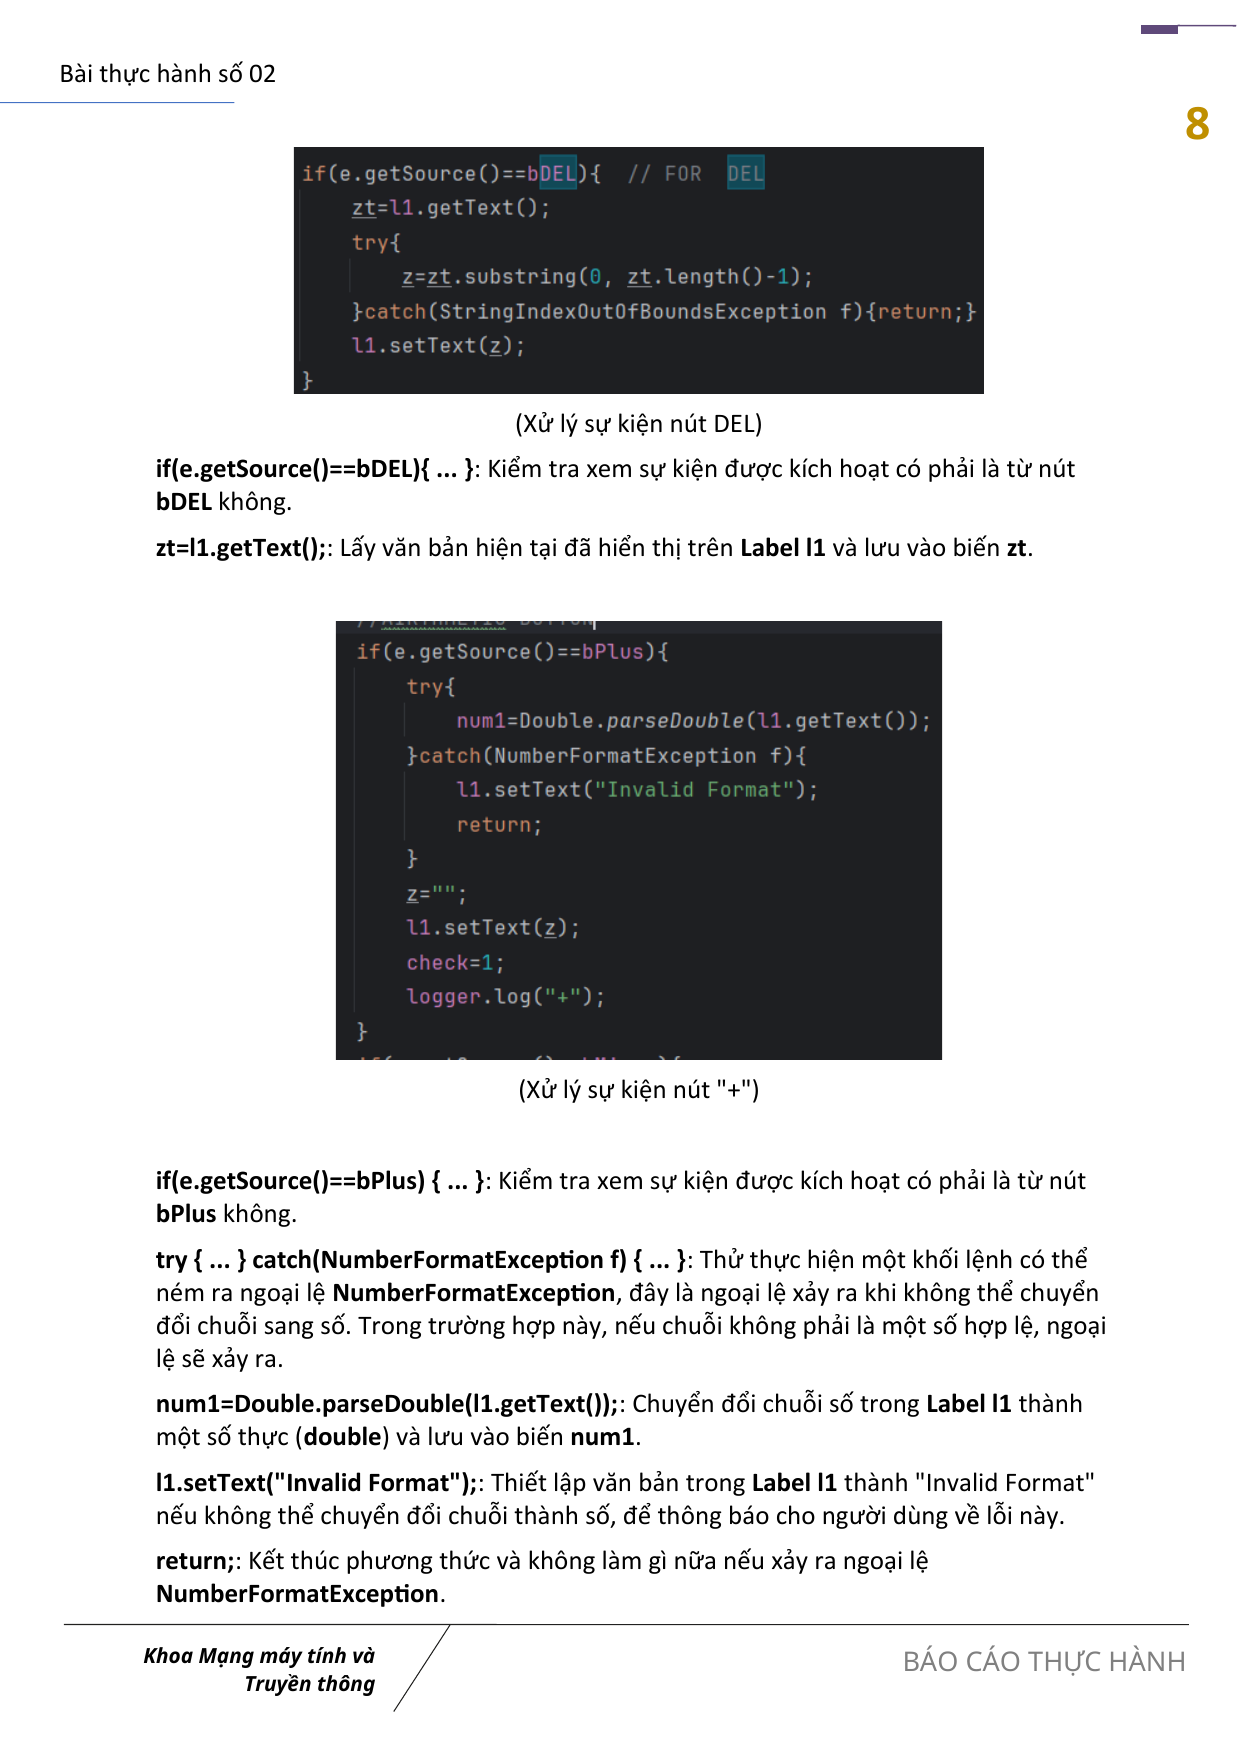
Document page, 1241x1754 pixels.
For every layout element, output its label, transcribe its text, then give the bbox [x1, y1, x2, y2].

picture [293, 147, 984, 394]
picture [335, 621, 943, 1060]
text l1.setText("Invalid Format");: Thiết lập văn bản trong Label l1 thành "Invalid Format" nếu không thể chuyển đổi chuỗi thành số, để thông báo cho người dùng về lỗi này. [156, 1465, 1122, 1531]
text zt=l1.getText();: Lấy văn bản hiện tại đã hiển thị trên Label l1 và lưu vào biến zt. [156, 530, 1122, 563]
text (Xử lý sự kiện nút "+") [156, 1072, 1122, 1105]
text if(e.getSource()==bDEL){ ... }: Kiểm tra xem sự kiện được kích hoạt có phải là từ nút bDEL không. [156, 451, 1122, 517]
text try { ... } catch(NumberFormatException f) { ... }: Thử thực hiện một khối lệnh có thể ném ra ngoại lệ NumberFormatException, đây là ngoại lệ xảy ra khi không thể chuyển đổi chuỗi sang số. Trong trường hợp này, nếu chuỗi không phải là một số hợp lệ, ngoại lệ sẽ xảy ra. [156, 1242, 1122, 1374]
text num1=Double.parseDouble(l1.getText());: Chuyển đổi chuỗi số trong Label l1 thành một số thực (double) và lưu vào biến num1. [156, 1386, 1122, 1452]
text (Xử lý sự kiện nút DEL) [156, 406, 1122, 439]
text return;: Kết thúc phương thức và không làm gì nữa nếu xảy ra ngoại lệ NumberFormatException. [156, 1543, 1122, 1609]
text if(e.getSource()==bPlus) { ... }: Kiểm tra xem sự kiện được kích hoạt có phải là từ nút bPlus không. [156, 1163, 1122, 1229]
